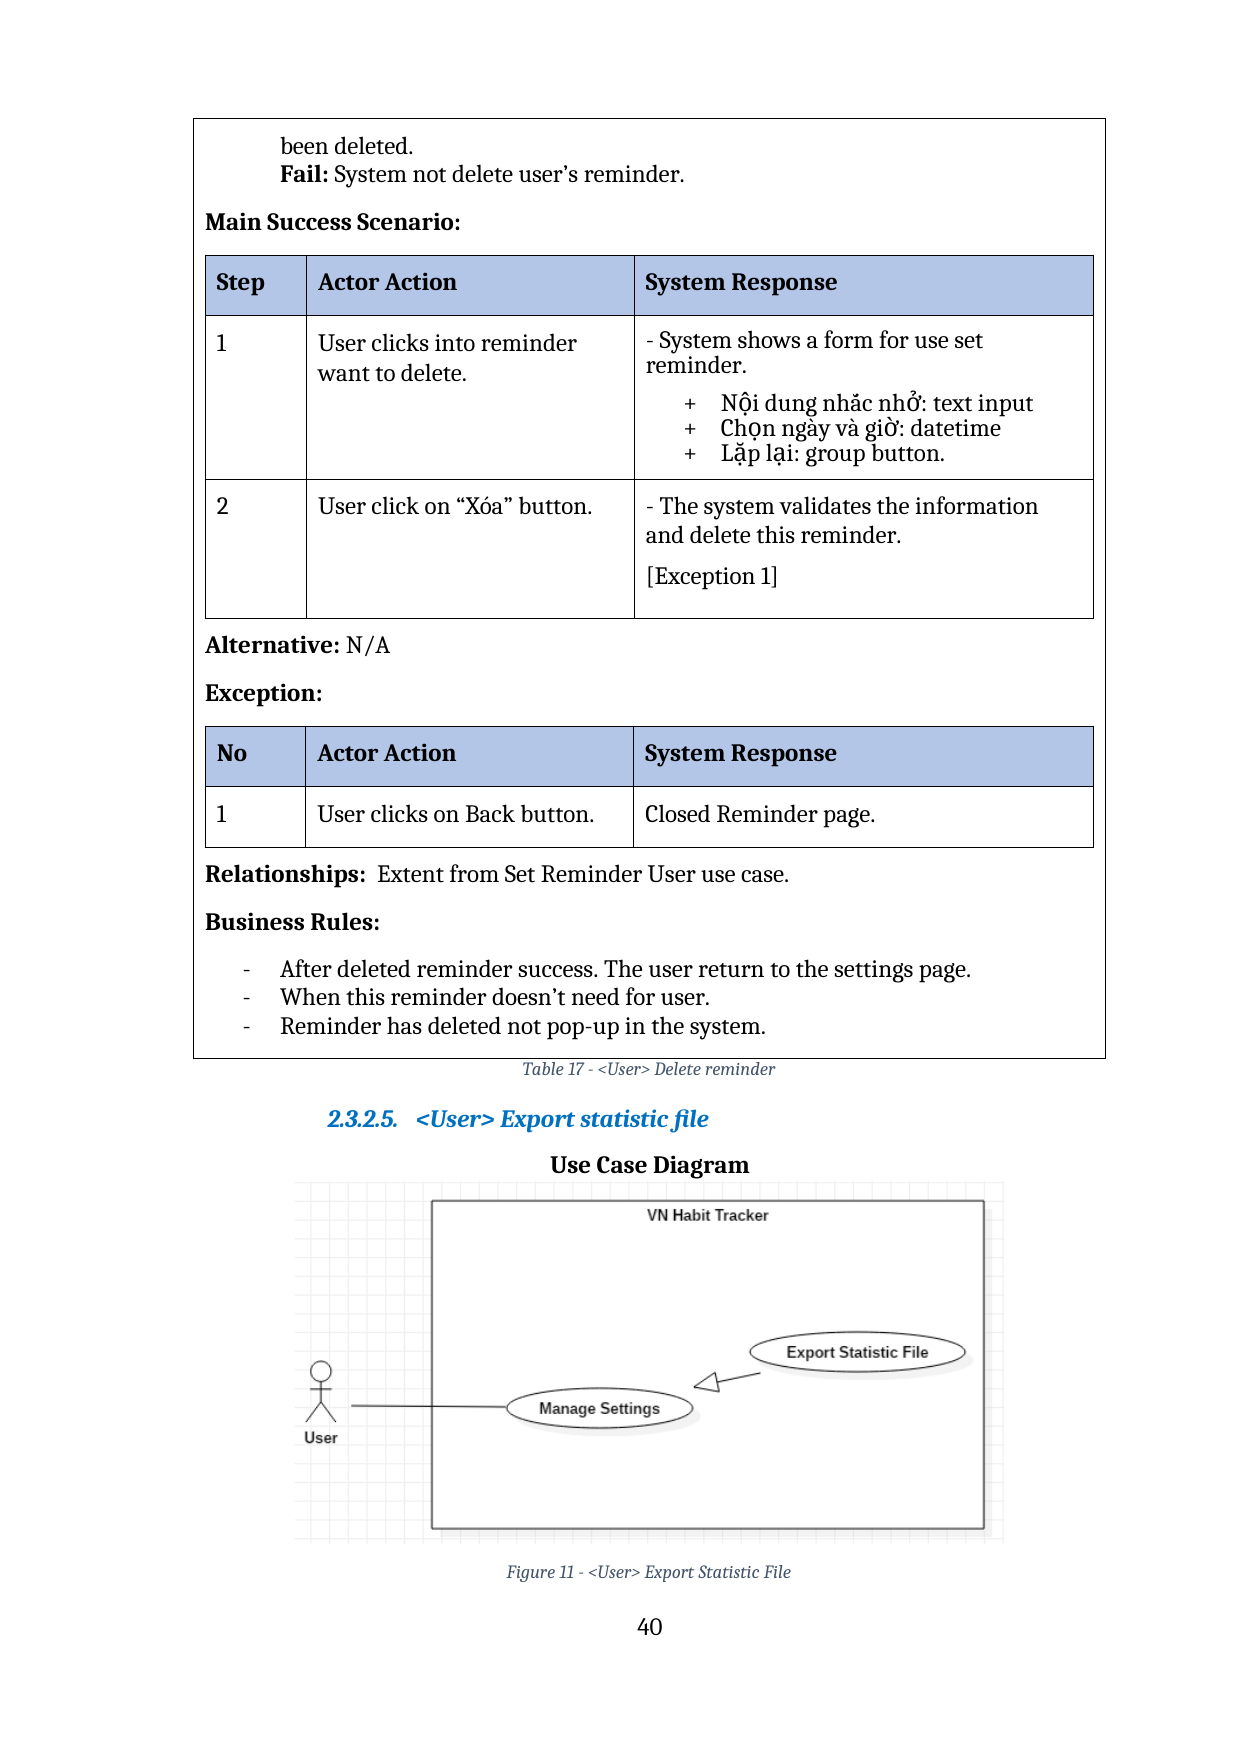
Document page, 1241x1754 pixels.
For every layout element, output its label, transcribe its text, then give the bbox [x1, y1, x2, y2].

list Use Case Diagram [177, 1151, 1122, 1179]
text Table 17 - <User> Delete reminder [177, 1058, 1122, 1080]
subtitle <User> Export statistic file [327, 1105, 1122, 1134]
picture [294, 1181, 1005, 1544]
text Figure 11 - <User> Export Statistic File [177, 1561, 1122, 1583]
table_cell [194, 119, 1105, 1057]
